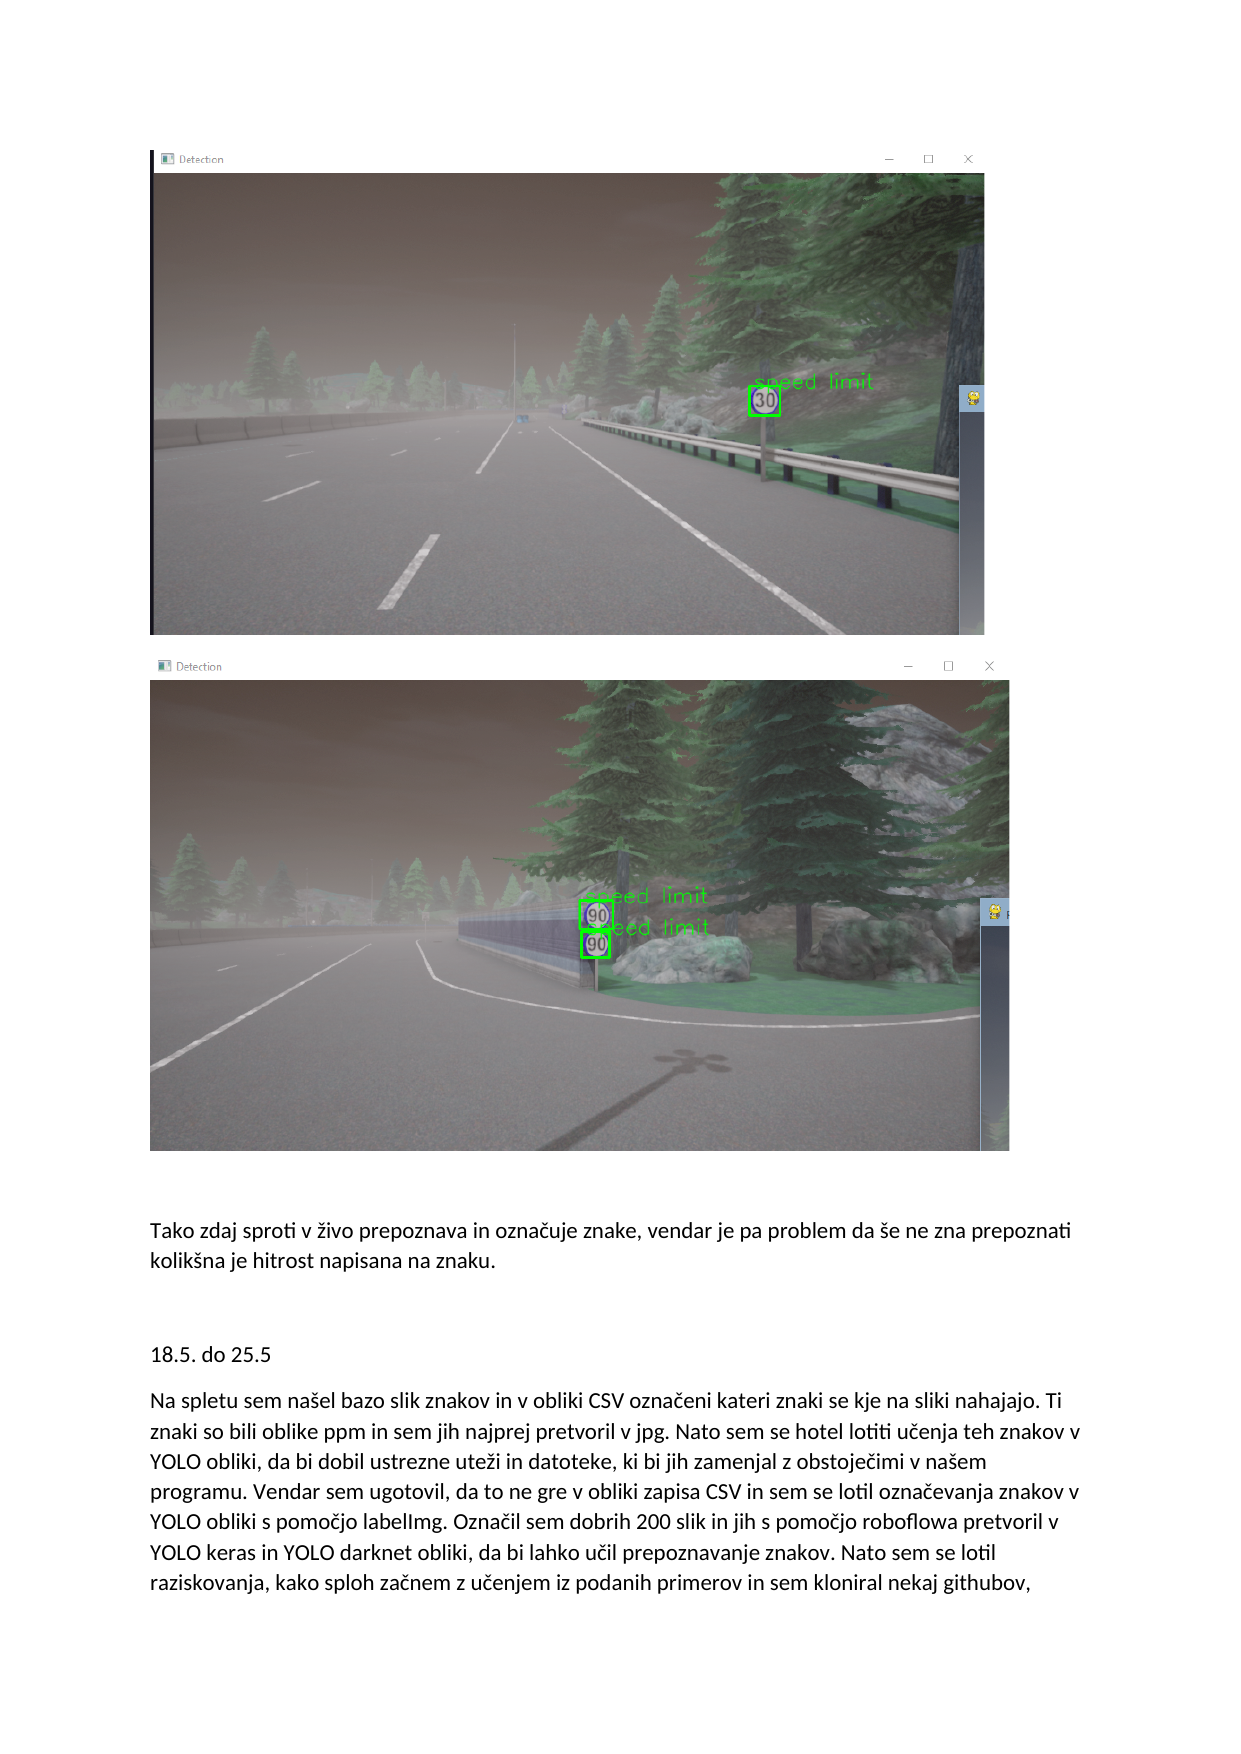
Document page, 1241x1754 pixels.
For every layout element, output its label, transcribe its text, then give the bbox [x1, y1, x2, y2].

picture [150, 653, 1010, 1151]
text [150, 1387, 1090, 1596]
text Tako zdaj sproti v živo prepoznava in označuje znake, vendar je pa problem da še ne zna prepoznati kolikšna je hitrost napisana na znaku. [150, 1216, 1090, 1274]
text 18.5. do 25.5 [150, 1340, 1090, 1368]
picture [150, 150, 985, 635]
